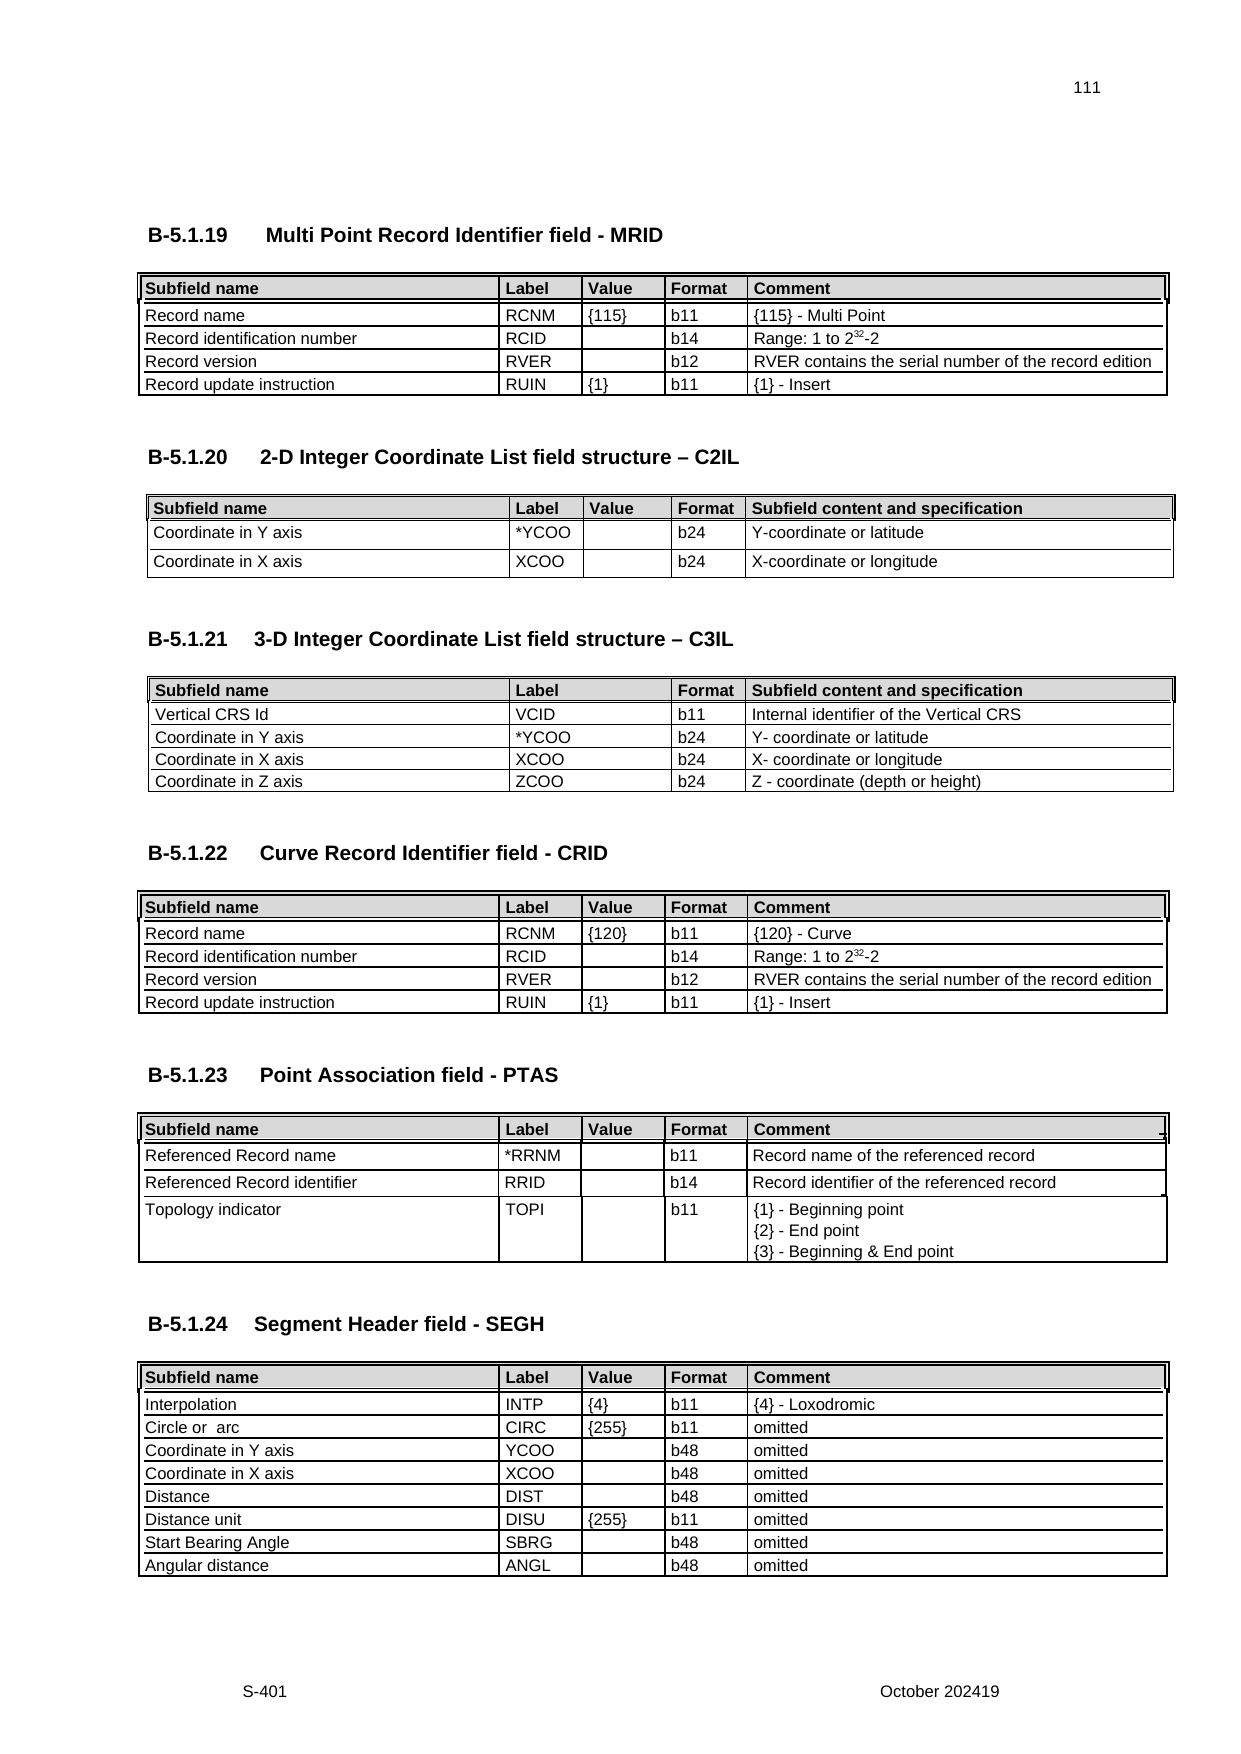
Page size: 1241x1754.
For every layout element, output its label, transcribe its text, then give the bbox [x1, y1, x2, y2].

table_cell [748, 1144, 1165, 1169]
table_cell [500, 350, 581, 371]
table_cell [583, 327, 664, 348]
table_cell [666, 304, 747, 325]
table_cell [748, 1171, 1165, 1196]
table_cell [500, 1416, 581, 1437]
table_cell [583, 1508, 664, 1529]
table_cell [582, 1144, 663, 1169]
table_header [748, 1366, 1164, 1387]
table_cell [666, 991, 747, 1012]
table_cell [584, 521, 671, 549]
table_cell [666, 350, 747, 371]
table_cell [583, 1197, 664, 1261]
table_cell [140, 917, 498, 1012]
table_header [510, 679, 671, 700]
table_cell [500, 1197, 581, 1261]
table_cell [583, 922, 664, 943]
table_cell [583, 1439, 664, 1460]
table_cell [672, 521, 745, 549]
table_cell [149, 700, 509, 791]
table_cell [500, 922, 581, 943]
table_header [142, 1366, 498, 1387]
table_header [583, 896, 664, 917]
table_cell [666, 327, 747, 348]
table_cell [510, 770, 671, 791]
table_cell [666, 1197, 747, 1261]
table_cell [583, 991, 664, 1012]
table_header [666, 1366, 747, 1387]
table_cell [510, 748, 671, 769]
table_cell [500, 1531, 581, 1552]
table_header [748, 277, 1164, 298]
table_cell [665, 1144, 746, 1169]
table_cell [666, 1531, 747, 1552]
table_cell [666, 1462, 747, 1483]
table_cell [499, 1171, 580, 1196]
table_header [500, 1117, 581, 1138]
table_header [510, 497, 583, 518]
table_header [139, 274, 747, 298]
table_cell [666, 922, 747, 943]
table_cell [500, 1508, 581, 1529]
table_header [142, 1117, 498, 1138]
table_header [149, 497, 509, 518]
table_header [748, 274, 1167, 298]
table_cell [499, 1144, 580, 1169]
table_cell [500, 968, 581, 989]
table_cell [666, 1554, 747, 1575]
list Segment Header field - SEGH [148, 1312, 1094, 1336]
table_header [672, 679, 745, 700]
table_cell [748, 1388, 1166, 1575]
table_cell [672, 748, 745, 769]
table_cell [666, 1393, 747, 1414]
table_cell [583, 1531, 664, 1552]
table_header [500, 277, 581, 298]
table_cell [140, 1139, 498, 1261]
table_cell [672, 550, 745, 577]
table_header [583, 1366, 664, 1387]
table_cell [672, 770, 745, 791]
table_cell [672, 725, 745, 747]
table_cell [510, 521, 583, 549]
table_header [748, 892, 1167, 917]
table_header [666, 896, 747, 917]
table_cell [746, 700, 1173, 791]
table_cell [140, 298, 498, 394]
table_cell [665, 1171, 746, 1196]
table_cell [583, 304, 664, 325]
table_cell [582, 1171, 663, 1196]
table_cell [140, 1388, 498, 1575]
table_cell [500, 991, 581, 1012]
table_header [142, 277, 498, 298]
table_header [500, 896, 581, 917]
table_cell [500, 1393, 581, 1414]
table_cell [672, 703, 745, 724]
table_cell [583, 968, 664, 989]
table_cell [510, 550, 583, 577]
list 2-D Integer Coordinate List field structure – C2IL [148, 445, 1094, 469]
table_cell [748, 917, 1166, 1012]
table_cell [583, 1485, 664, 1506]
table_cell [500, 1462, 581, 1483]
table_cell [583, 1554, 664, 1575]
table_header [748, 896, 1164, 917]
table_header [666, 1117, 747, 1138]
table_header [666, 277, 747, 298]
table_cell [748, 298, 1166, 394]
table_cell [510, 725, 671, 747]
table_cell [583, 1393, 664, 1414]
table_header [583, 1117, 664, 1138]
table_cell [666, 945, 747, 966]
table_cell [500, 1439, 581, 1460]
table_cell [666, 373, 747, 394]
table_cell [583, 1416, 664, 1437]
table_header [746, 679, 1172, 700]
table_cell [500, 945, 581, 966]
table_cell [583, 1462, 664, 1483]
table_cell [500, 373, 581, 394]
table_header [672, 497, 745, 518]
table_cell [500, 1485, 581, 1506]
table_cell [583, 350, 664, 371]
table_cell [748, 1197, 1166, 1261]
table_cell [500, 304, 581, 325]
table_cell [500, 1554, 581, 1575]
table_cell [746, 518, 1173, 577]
list Multi Point Record Identifier field - MRID [148, 223, 1094, 247]
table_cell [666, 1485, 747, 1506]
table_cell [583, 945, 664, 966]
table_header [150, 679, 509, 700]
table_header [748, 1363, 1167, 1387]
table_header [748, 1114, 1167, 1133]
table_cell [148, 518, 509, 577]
list 3-D Integer Coordinate List field structure – C3IL [148, 627, 1094, 651]
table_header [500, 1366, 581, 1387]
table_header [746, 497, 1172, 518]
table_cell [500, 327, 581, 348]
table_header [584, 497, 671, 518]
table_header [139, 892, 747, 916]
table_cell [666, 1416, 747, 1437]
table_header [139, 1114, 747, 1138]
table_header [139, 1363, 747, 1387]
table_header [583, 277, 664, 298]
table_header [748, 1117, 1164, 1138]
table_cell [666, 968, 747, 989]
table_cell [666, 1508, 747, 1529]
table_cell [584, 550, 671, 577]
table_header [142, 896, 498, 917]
list Point Association field - PTAS [148, 1063, 1094, 1087]
list Curve Record Identifier field - CRID [148, 841, 1094, 865]
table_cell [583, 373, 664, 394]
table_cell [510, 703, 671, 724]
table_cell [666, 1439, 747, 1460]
